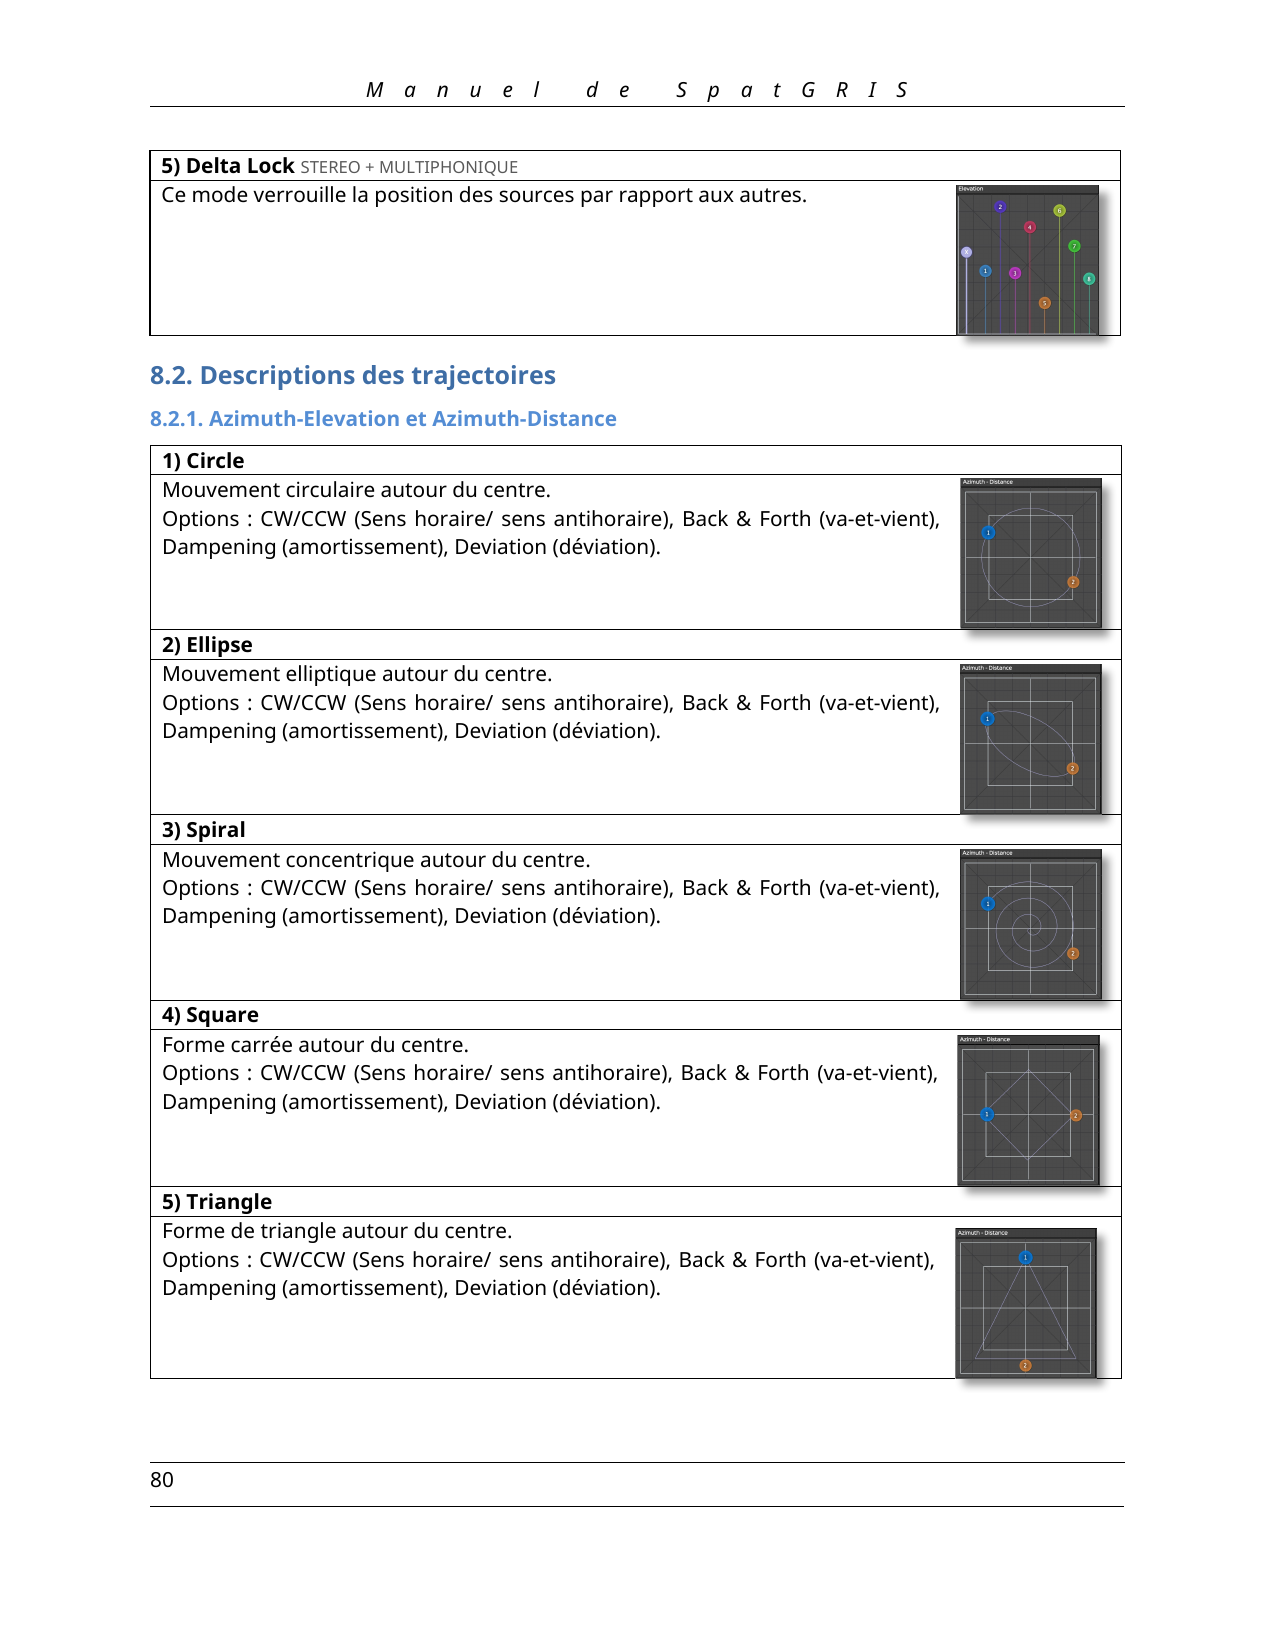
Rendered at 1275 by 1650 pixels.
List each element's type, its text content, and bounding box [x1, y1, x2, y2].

table_cell 5) Triangle [151, 1187, 1121, 1216]
picture [957, 1035, 1100, 1186]
table_cell 2) Ellipse [151, 630, 1121, 658]
table_cell Forme de triangle autour du centre. Options : CW/CCW (Sens horaire/ sens antihoraire), Back & Forth (va-et-vient), Dampening (amortissement), Deviation (déviation). [151, 1217, 1121, 1378]
subtitle 8.2.1. Azimuth-Elevation et Azimuth-Distance [150, 404, 1125, 432]
table_cell Mouvement circulaire autour du centre. Options : CW/CCW (Sens horaire/ sens antihoraire), Back & Forth (va-et-vient), Dampening (amortissement), Deviation (déviation). [151, 475, 1121, 629]
picture [960, 849, 1102, 1000]
picture [955, 1228, 1097, 1379]
table_cell 3) Spiral [151, 815, 1121, 844]
picture [956, 185, 1099, 336]
table_cell Forme carrée autour du centre. Options : CW/CCW (Sens horaire/ sens antihoraire), Back & Forth (va-et-vient), Dampening (amortissement), Deviation (déviation). [151, 1030, 1121, 1186]
picture [960, 664, 1102, 815]
table_cell Mouvement concentrique autour du centre. Options : CW/CCW (Sens horaire/ sens antihoraire), Back & Forth (va-et-vient), Dampening (amortissement), Deviation (déviation). [151, 845, 1121, 999]
subtitle 8.2. Descriptions des trajectoires [150, 357, 1125, 391]
table_cell Mouvement elliptique autour du centre. Options : CW/CCW (Sens horaire/ sens antihoraire), Back & Forth (va-et-vient), Dampening (amortissement), Deviation (déviation). [151, 660, 1121, 814]
table_cell 4) Square [151, 1001, 1121, 1029]
picture [960, 478, 1102, 629]
table_header 5) Delta Lock STEREO + MULTIPHONIQUE [151, 151, 1120, 179]
table_cell Ce mode verrouille la position des sources par rapport aux autres. [151, 181, 1120, 335]
table_header 1) Circle [151, 446, 1121, 474]
